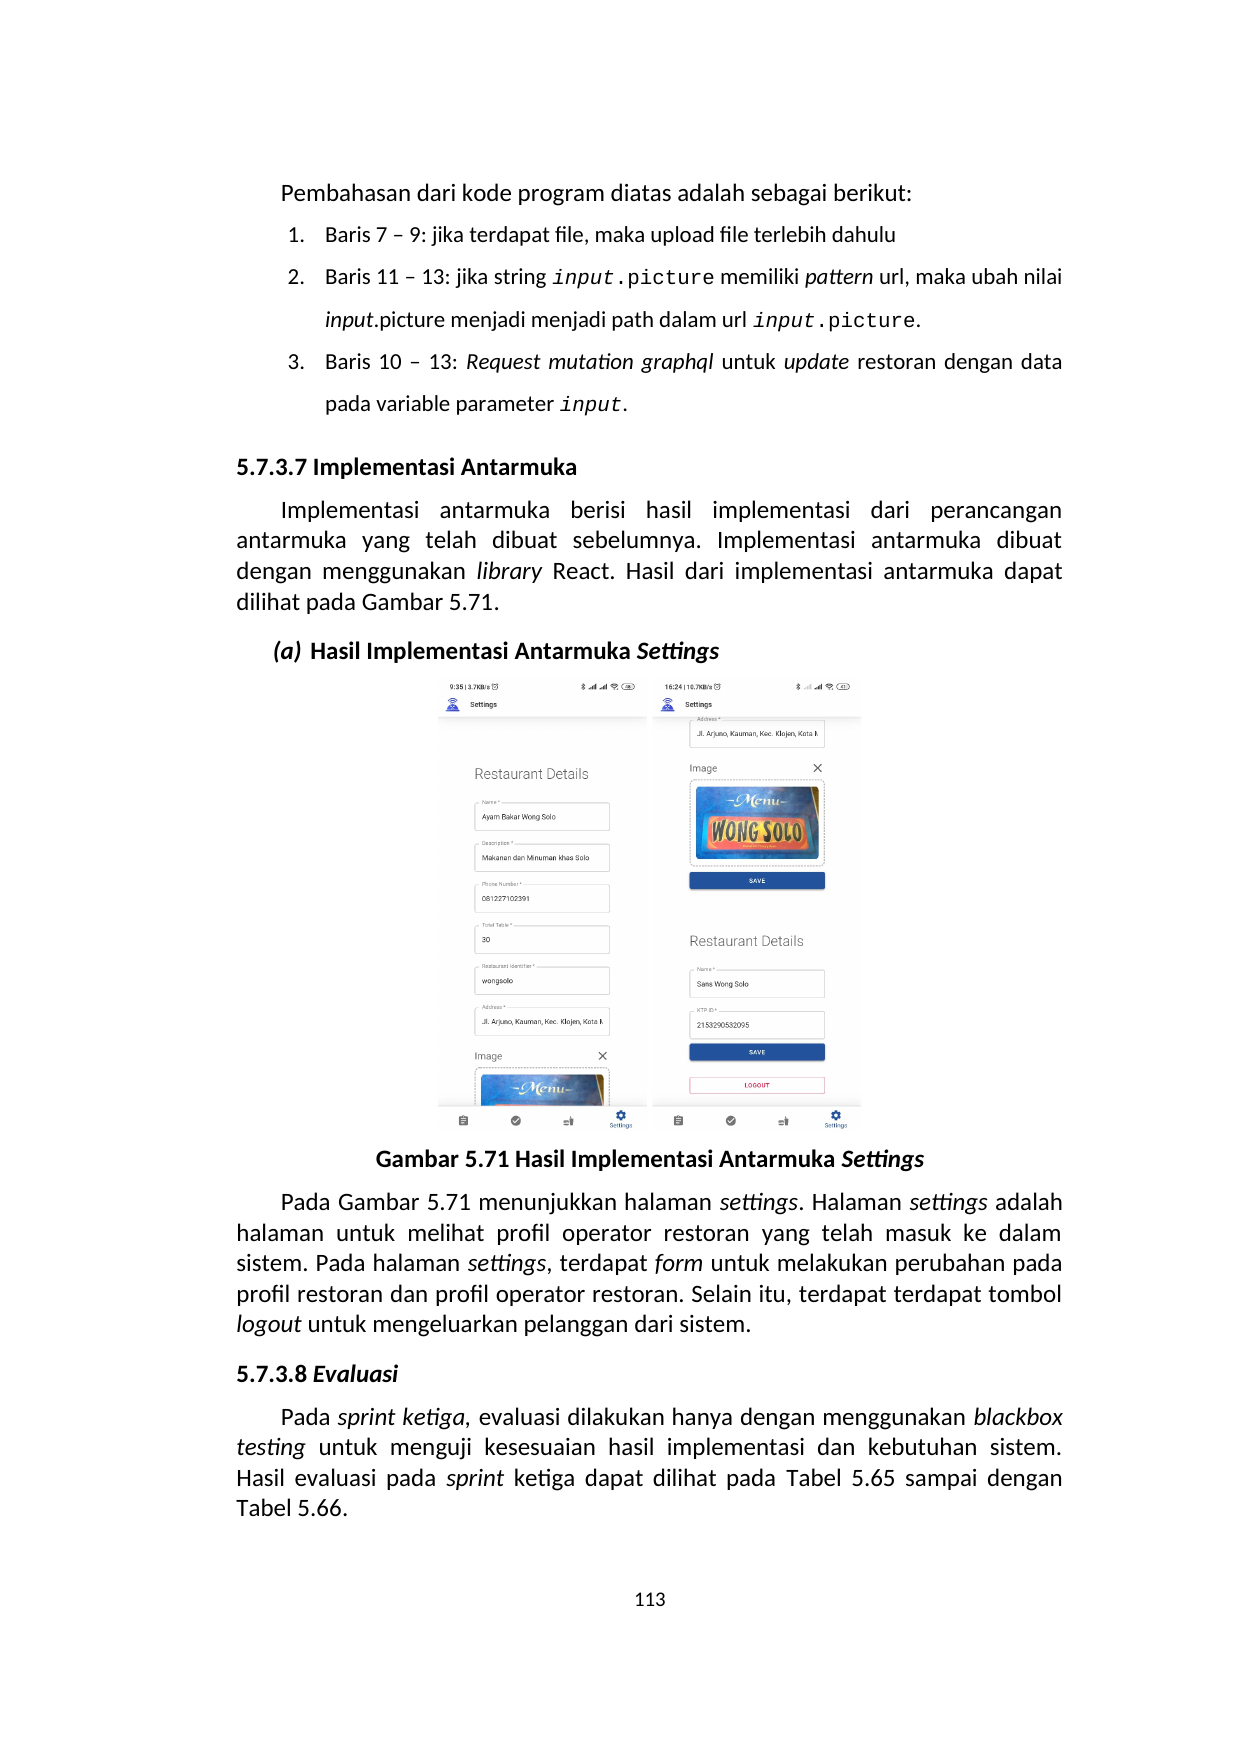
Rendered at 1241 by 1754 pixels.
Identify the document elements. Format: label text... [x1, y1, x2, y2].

picture [437, 677, 647, 1131]
list Baris 11 – 13: jika string input.picture memiliki pattern url, maka ubah nilai input.picture menjadi menjadi path dalam url input.picture. [287, 262, 1063, 333]
subtitle Implementasi Antarmuka [236, 451, 1063, 482]
picture [652, 677, 862, 1131]
subtitle Hasil Implementasi Antarmuka Settings [273, 635, 1063, 665]
list Baris 7 – 9: jika terdapat file, maka upload file terlebih dahulu [287, 220, 1063, 248]
subtitle Evaluasi [236, 1358, 1063, 1388]
list Baris 10 – 13: Request mutation graphql untuk update restoran dengan data pada variable parameter input. [287, 347, 1063, 418]
text Pembahasan dari kode program diatas adalah sebagai berikut: [236, 177, 1063, 208]
